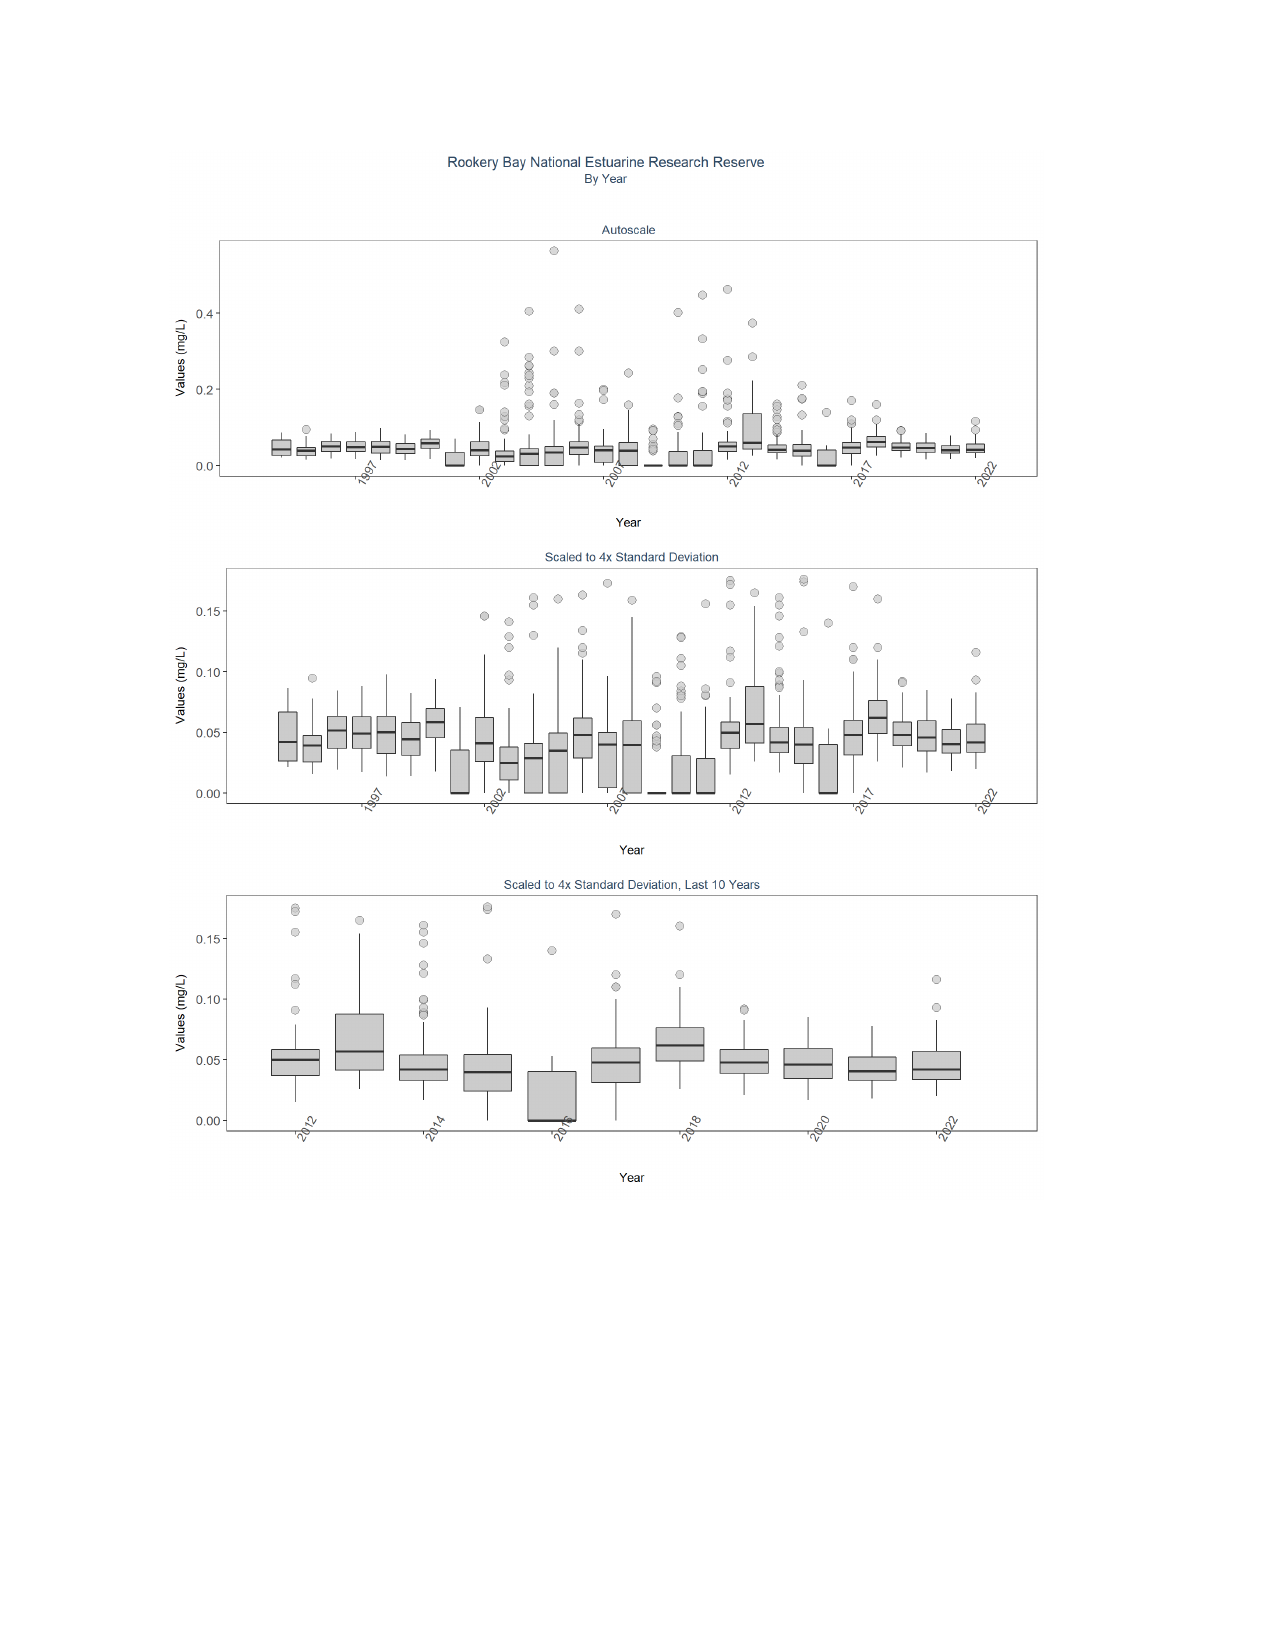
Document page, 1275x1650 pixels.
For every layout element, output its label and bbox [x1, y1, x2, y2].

picture [168, 150, 1044, 1200]
